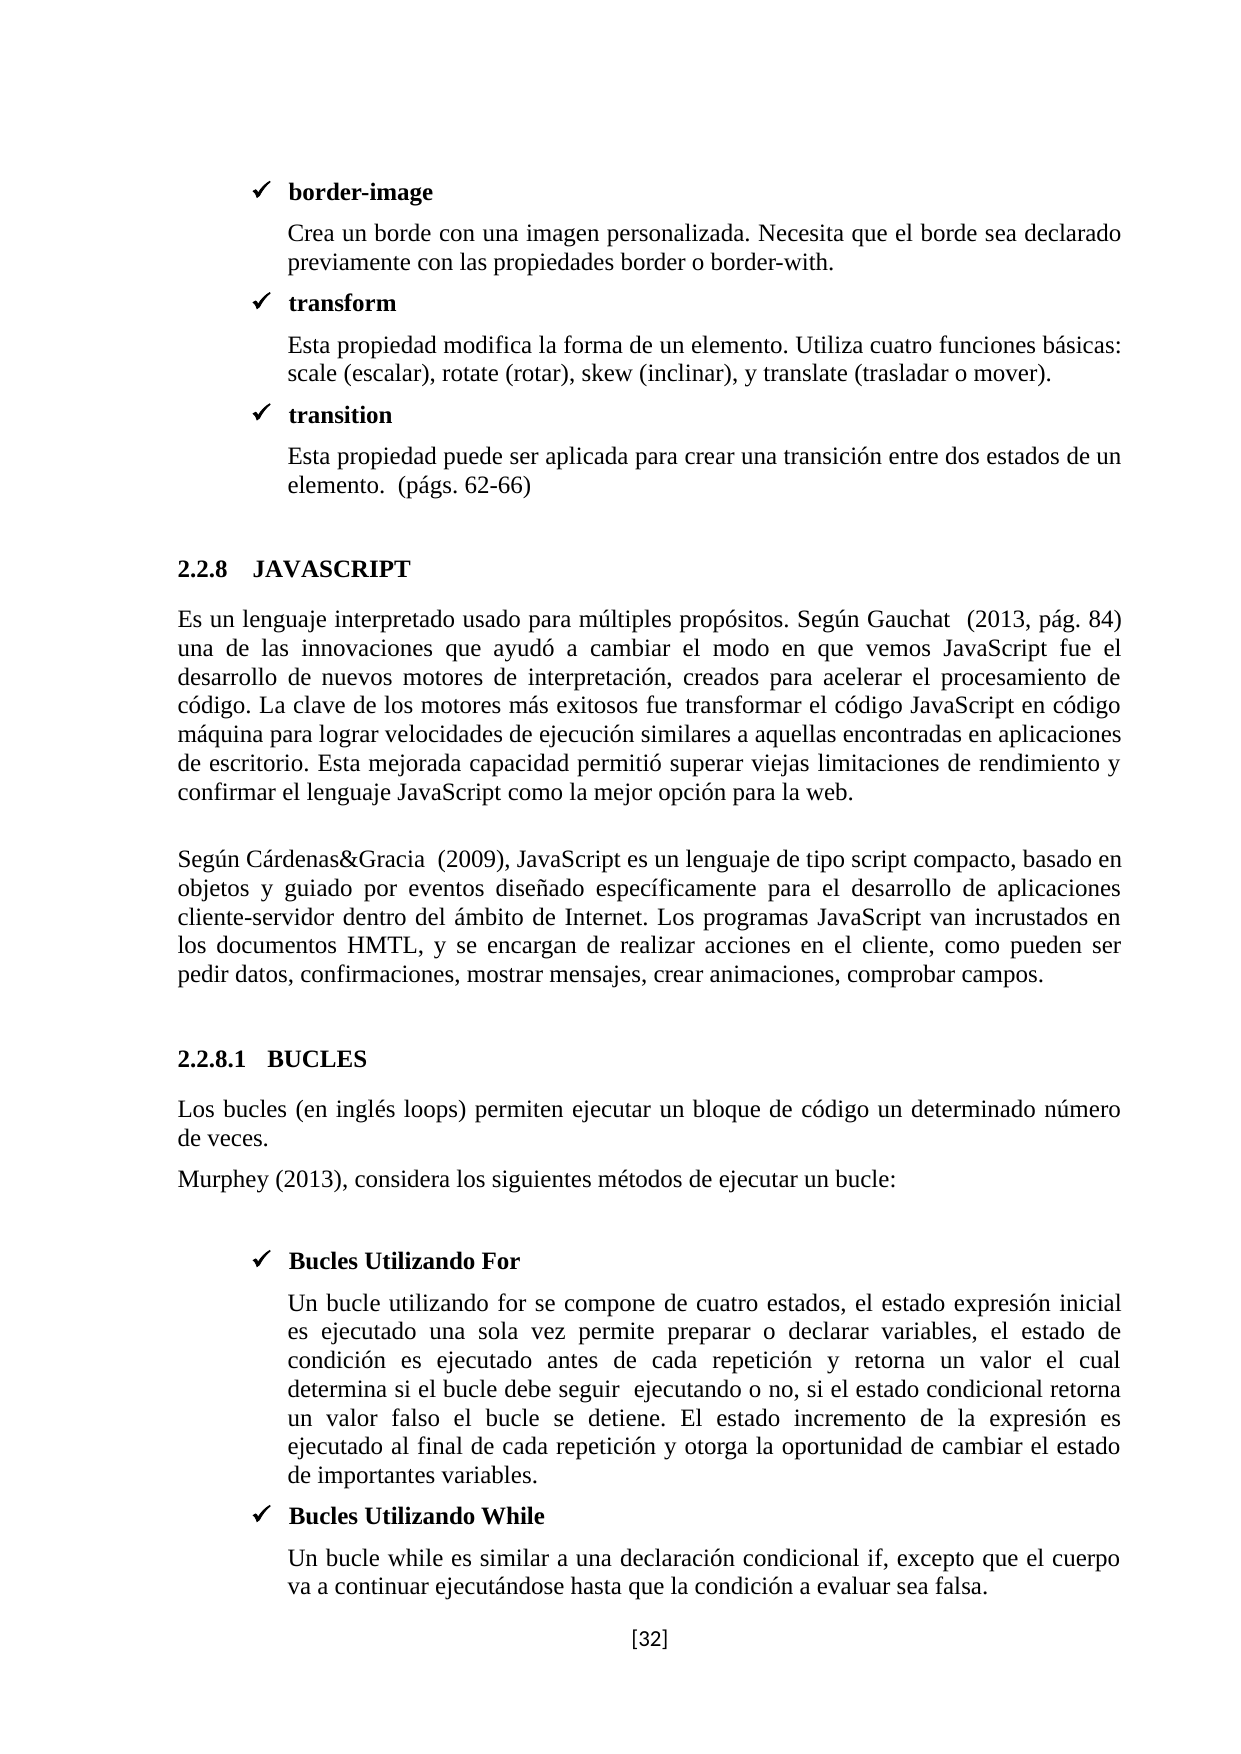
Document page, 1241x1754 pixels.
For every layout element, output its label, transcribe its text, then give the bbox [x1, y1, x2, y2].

text Esta propiedad modifica la forma de un elemento. Utiliza cuatro funciones básicas: scale (escalar), rotate (rotar), skew (inclinar), y translate (trasladar o mover). [287, 330, 1122, 387]
text Esta propiedad puede ser aplicada para crear una transición entre dos estados de un elemento. [287, 441, 1122, 498]
text Murphey (2013), considera los siguientes métodos de ejecutar un bucle: [177, 1164, 1122, 1193]
list Bucles Utilizando While [251, 1501, 1122, 1530]
list Bucles Utilizando For [251, 1246, 1122, 1275]
subtitle BUCLES [177, 1044, 1122, 1073]
text Según Cárdenas&Gracia , JavaScript es un lenguaje de tipo script compacto, basado en objetos y guiado por eventos diseñado específicamente para el desarrollo de aplicaciones cliente-servidor dentro del ámbito de Internet. Los programas JavaScript van incrustados en los documentos HMTL, y se encargan de realizar acciones en el cliente, como pueden ser pedir datos, confirmaciones, mostrar mensajes, crear animaciones, comprobar campos. [177, 844, 1122, 988]
text Los bucles (en inglés loops) permiten ejecutar un bloque de código un determinado número de veces. [177, 1094, 1122, 1151]
list transition [251, 400, 1122, 428]
text Un bucle utilizando for se compone de cuatro estados, el estado expresión inicial es ejecutado una sola vez permite preparar o declarar variables, el estado de condición es ejecutado antes de cada repetición y retorna un valor el cual determina si el bucle debe seguir ejecutando o no, si el estado condicional retorna un valor falso el bucle se detiene. El estado incremento de la expresión es ejecutado al final de cada repetición y otorga la oportunidad de cambiar el estado de importantes variables. [287, 1288, 1122, 1489]
text Un bucle while es similar a una declaración condicional if, excepto que el cuerpo va a continuar ejecutándose hasta que la condición a evaluar sea falsa. [287, 1543, 1122, 1600]
text Crea un borde con una imagen personalizada. Necesita que el borde sea declarado previamente con las propiedades border o border-with. [287, 218, 1122, 276]
subtitle JAVASCRIPT [177, 554, 1122, 583]
text Es un lenguaje interpretado usado para múltiples propósitos. Según Gauchat una de las innovaciones que ayudó a cambiar el modo en que vemos JavaScript fue el desarrollo de nuevos motores de interpretación, creados para acelerar el procesamiento de código. La clave de los motores más exitosos fue transformar el código JavaScript en código máquina para lograr velocidades de ejecución similares a aquellas encontradas en aplicaciones de escritorio. Esta mejorada capacidad permitió superar viejas limitaciones de rendimiento y confirmar el lenguaje JavaScript como la mejor opción para la web. [177, 604, 1122, 806]
list border-image [251, 177, 1122, 206]
list transform [251, 288, 1122, 317]
